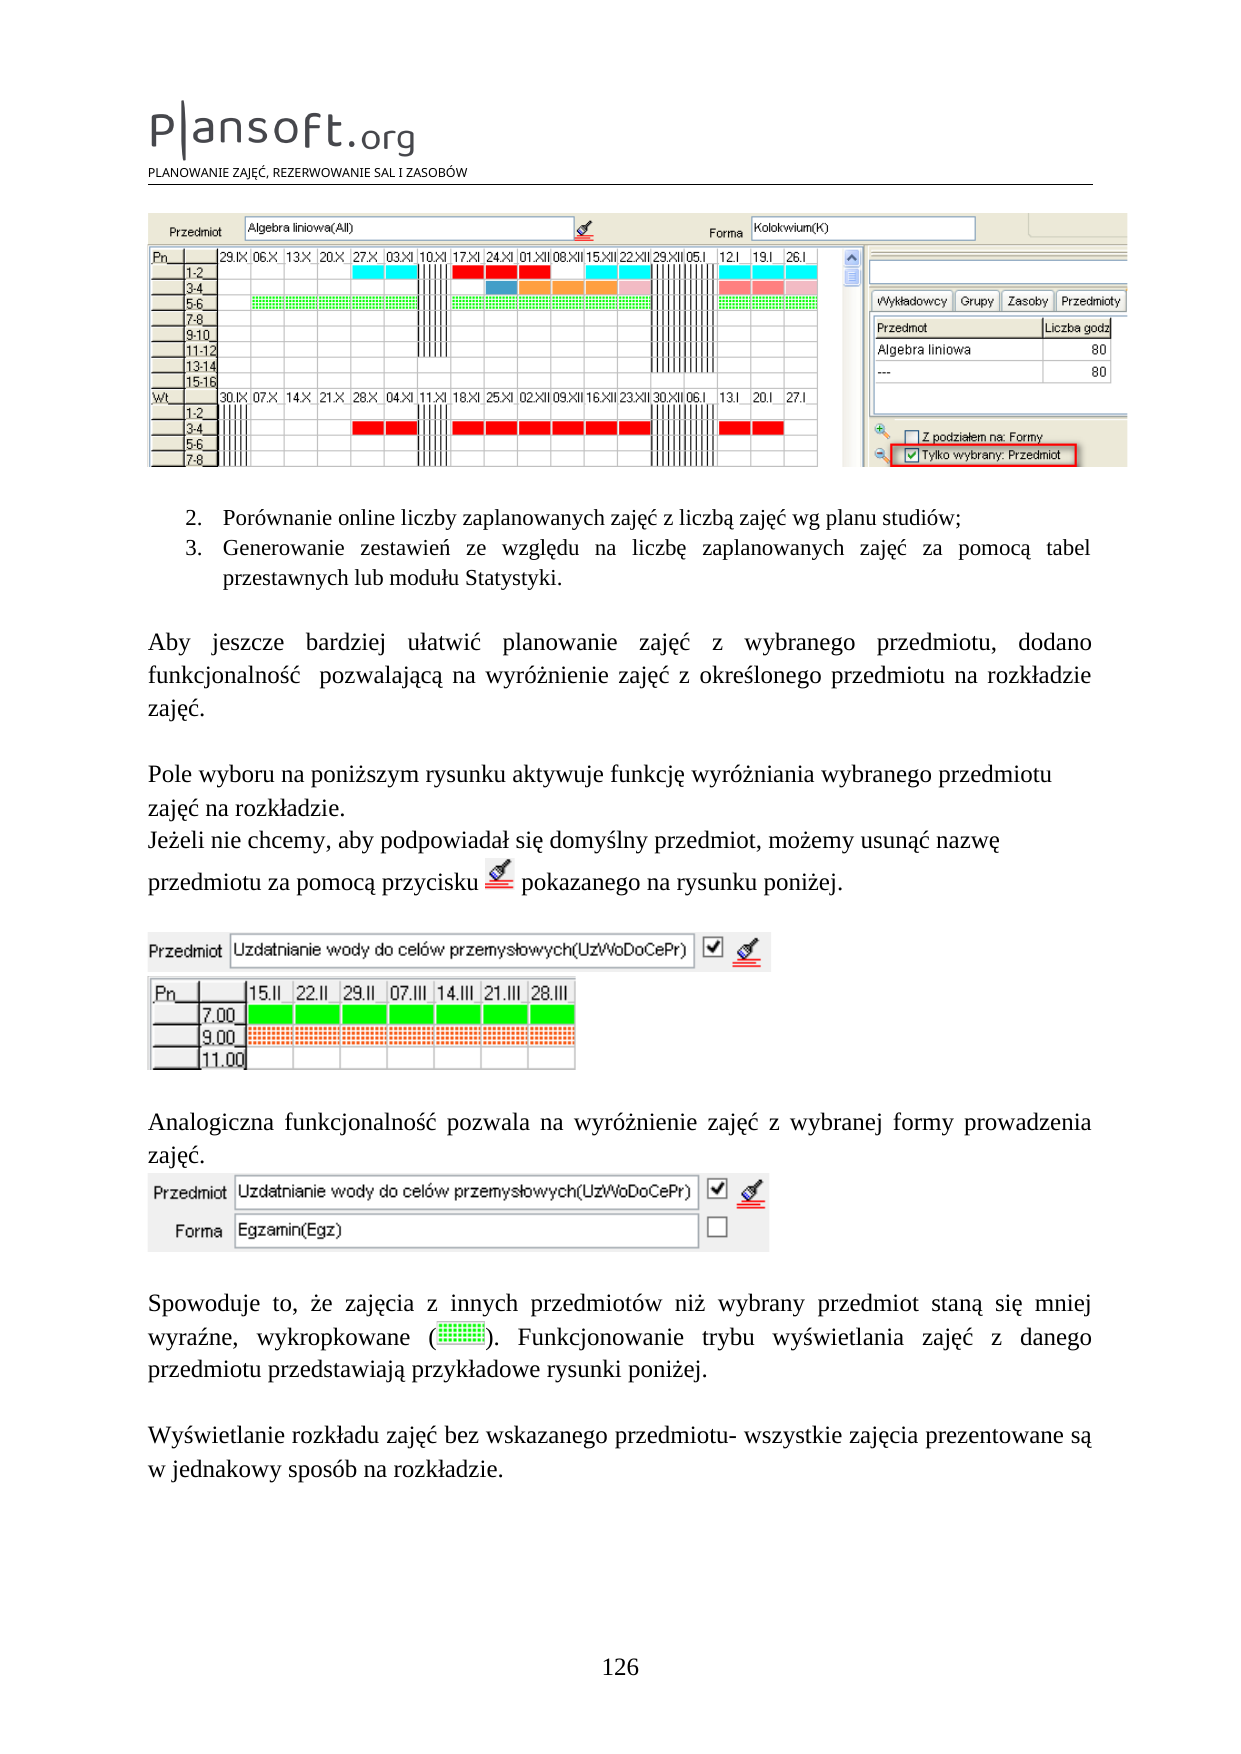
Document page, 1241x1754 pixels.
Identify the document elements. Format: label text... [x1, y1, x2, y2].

picture [485, 858, 515, 890]
picture [147, 932, 772, 972]
picture [147, 73, 418, 165]
picture [147, 1173, 770, 1252]
list Generowanie zestawień ze względu na liczbę zaplanowanych zajęć za pomocą tabel przestawnych lub modułu Statystyki. [185, 534, 1093, 591]
picture [436, 1321, 485, 1345]
picture [147, 213, 1128, 467]
picture [147, 976, 576, 1070]
text Pole wyboru na poniższym rysunku aktywuje funkcję wyróżniania wybranego przedmiotu zajęć na rozkładzie. [148, 759, 1093, 821]
text Aby jeszcze bardziej ułatwić planowanie zajęć z wybranego przedmiotu, dodano funkcjonalność pozwalającą na wyróżnienie zajęć z określonego przedmiotu na rozkładzie zajęć. [148, 627, 1093, 722]
text Jeżeli nie chcemy, aby podpowiadał się domyślny przedmiot, możemy usunąć nazwę przedmiotu za pomocą przycisku pokazanego na rysunku poniżej. [148, 826, 1093, 895]
text Analogiczna funkcjonalność pozwala na wyróżnienie zajęć z wybranej formy prowadzenia zajęć. [148, 1107, 1093, 1169]
text Wyświetlanie rozkładu zajęć bez wskazanego przedmiotu- wszystkie zajęcia prezentowane są w jednakowy sposób na rozkładzie. [148, 1421, 1093, 1482]
text Spowoduje to, że zajęcia z innych przedmiotów niż wybrany przedmiot staną się mniej wyraźne, wykropkowane (). Funkcjonowanie trybu wyświetlania zajęć z danego przedmiotu przedstawiają przykładowe rysunki poniżej. [148, 1288, 1093, 1383]
list Porównanie online liczby zaplanowanych zajęć z liczbą zajęć wg planu studiów; [185, 504, 1093, 530]
